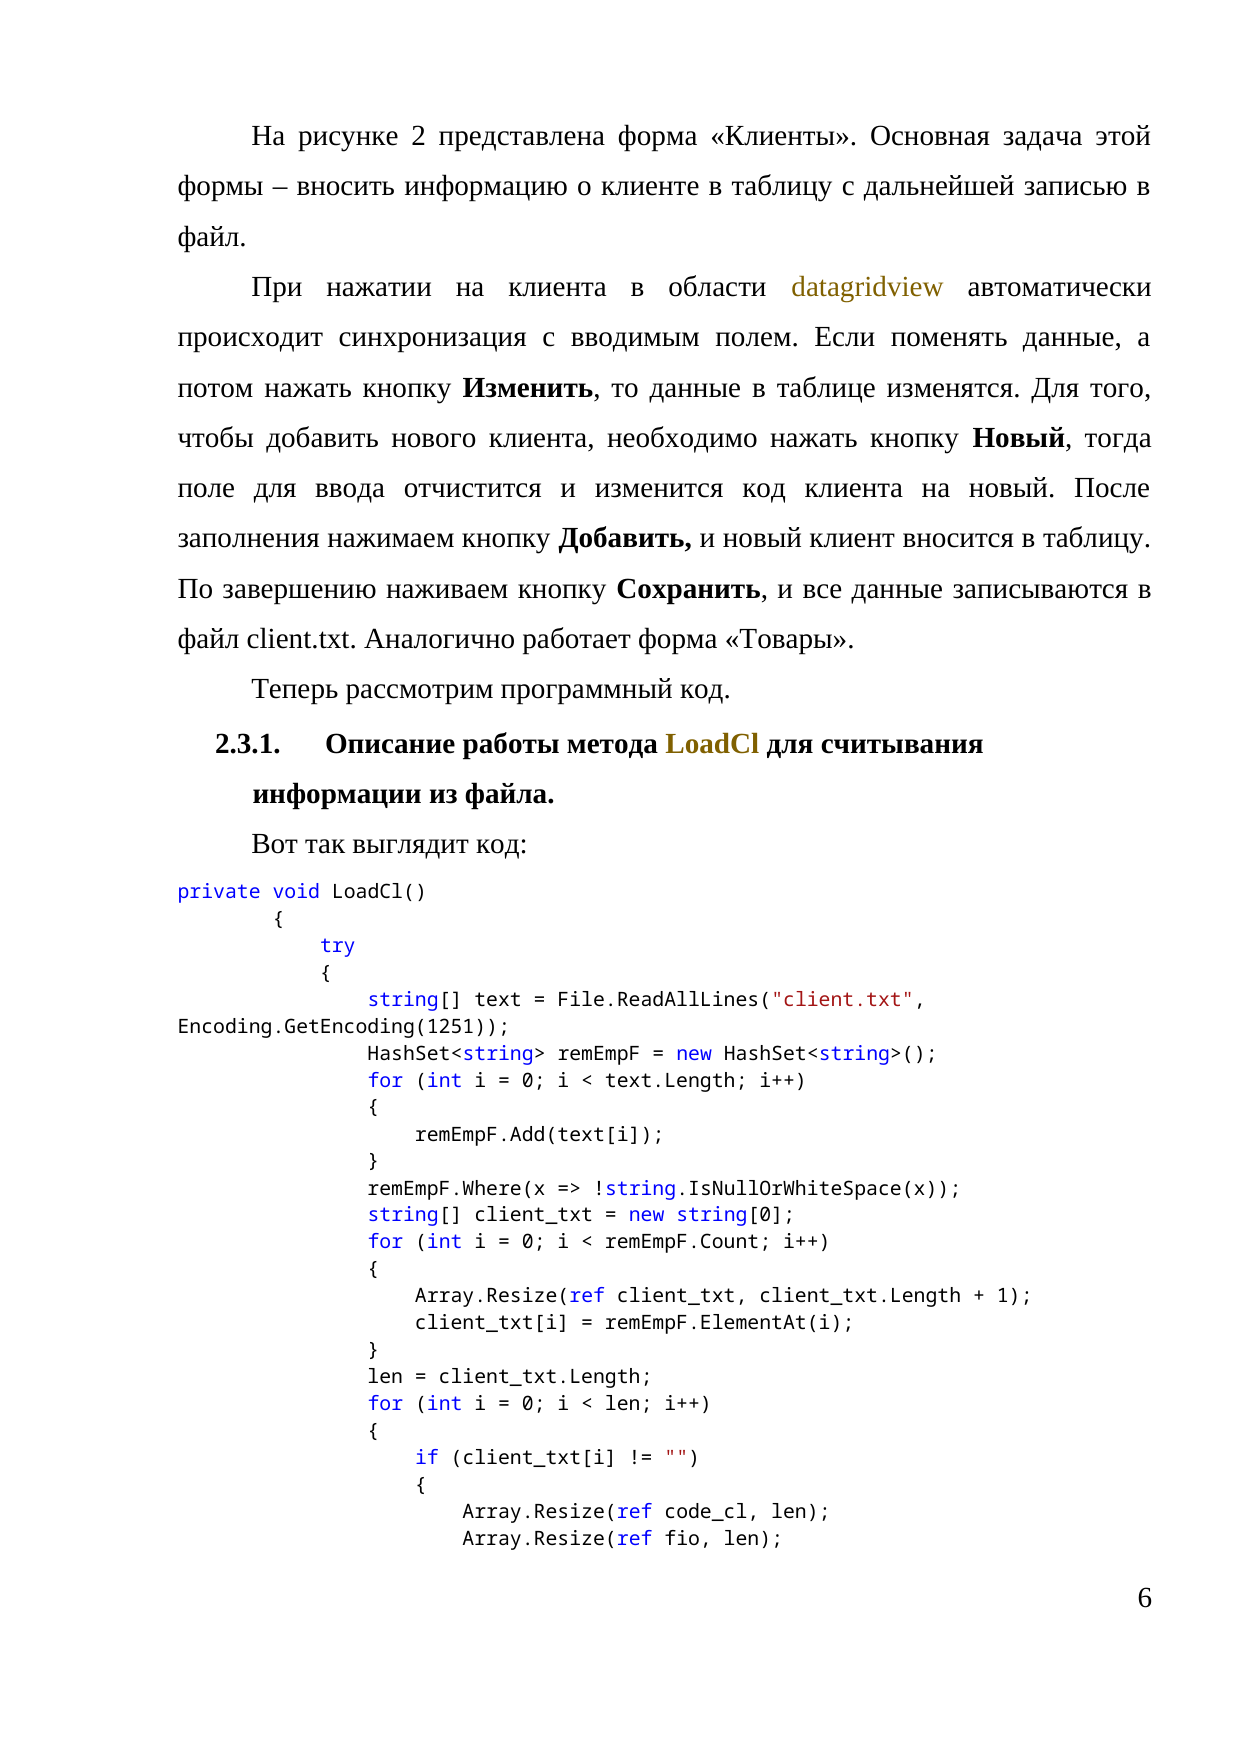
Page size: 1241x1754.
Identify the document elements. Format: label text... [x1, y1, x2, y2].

text len = client_txt.Length; [177, 1363, 1152, 1389]
text { [177, 1471, 1152, 1497]
text { [177, 958, 1152, 985]
text { [177, 904, 1152, 931]
text Array.Resize(ref fio, len); [177, 1524, 1152, 1551]
text } [177, 1147, 1152, 1174]
text string[] text = File.ReadAllLines("client.txt", Encoding.GetEncoding(1251)); [177, 985, 1152, 1039]
text HashSet<string> remEmpF = new HashSet<string>(); [177, 1039, 1152, 1066]
text При нажатии на клиента в области datagridview автоматически происходит синхронизация с вводимым полем. Если поменять данные, а потом нажать кнопку Изменить, то данные в таблице изменятся. Для того, чтобы добавить нового клиента, необходимо нажать кнопку Новый, тогда поле для ввода отчистится и изменится код клиента на новый. После заполнения нажимаем кнопку Добавить, и новый клиент вносится в таблицу. По завершению наживаем кнопку Сохранить, и все данные записываются в файл client.txt. Аналогично работает форма «Товары». [177, 269, 1152, 655]
text remEmpF.Where(x => !string.IsNullOrWhiteSpace(x)); [177, 1174, 1152, 1201]
text for (int i = 0; i < len; i++) [177, 1389, 1152, 1417]
text for (int i = 0; i < text.Length; i++) [177, 1066, 1152, 1093]
text Array.Resize(ref client_txt, client_txt.Length + 1); [177, 1282, 1152, 1309]
text Теперь рассмотрим программный код. [177, 672, 1152, 705]
subtitle Описание работы метода LoadCl для считывания информации из файла. [215, 726, 1152, 810]
text private void LoadCl() [177, 877, 1152, 904]
text Вот так выглядит код: [177, 827, 1152, 860]
text try [177, 931, 1152, 958]
text На рисунке 2 представлена форма «Клиенты». Основная задача этой формы – вносить информацию о клиенте в таблицу с дальнейшей записью в файл. [177, 118, 1152, 252]
text { [177, 1093, 1152, 1120]
text remEmpF.Add(text[i]); [177, 1120, 1152, 1147]
text Array.Resize(ref code_cl, len); [177, 1497, 1152, 1524]
text for (int i = 0; i < remEmpF.Count; i++) [177, 1228, 1152, 1255]
text if (client_txt[i] != "") [177, 1443, 1152, 1471]
text string[] client_txt = new string[0]; [177, 1201, 1152, 1228]
text { [177, 1255, 1152, 1282]
text { [177, 1417, 1152, 1443]
text client_txt[i] = remEmpF.ElementAt(i); [177, 1309, 1152, 1336]
text } [177, 1336, 1152, 1363]
